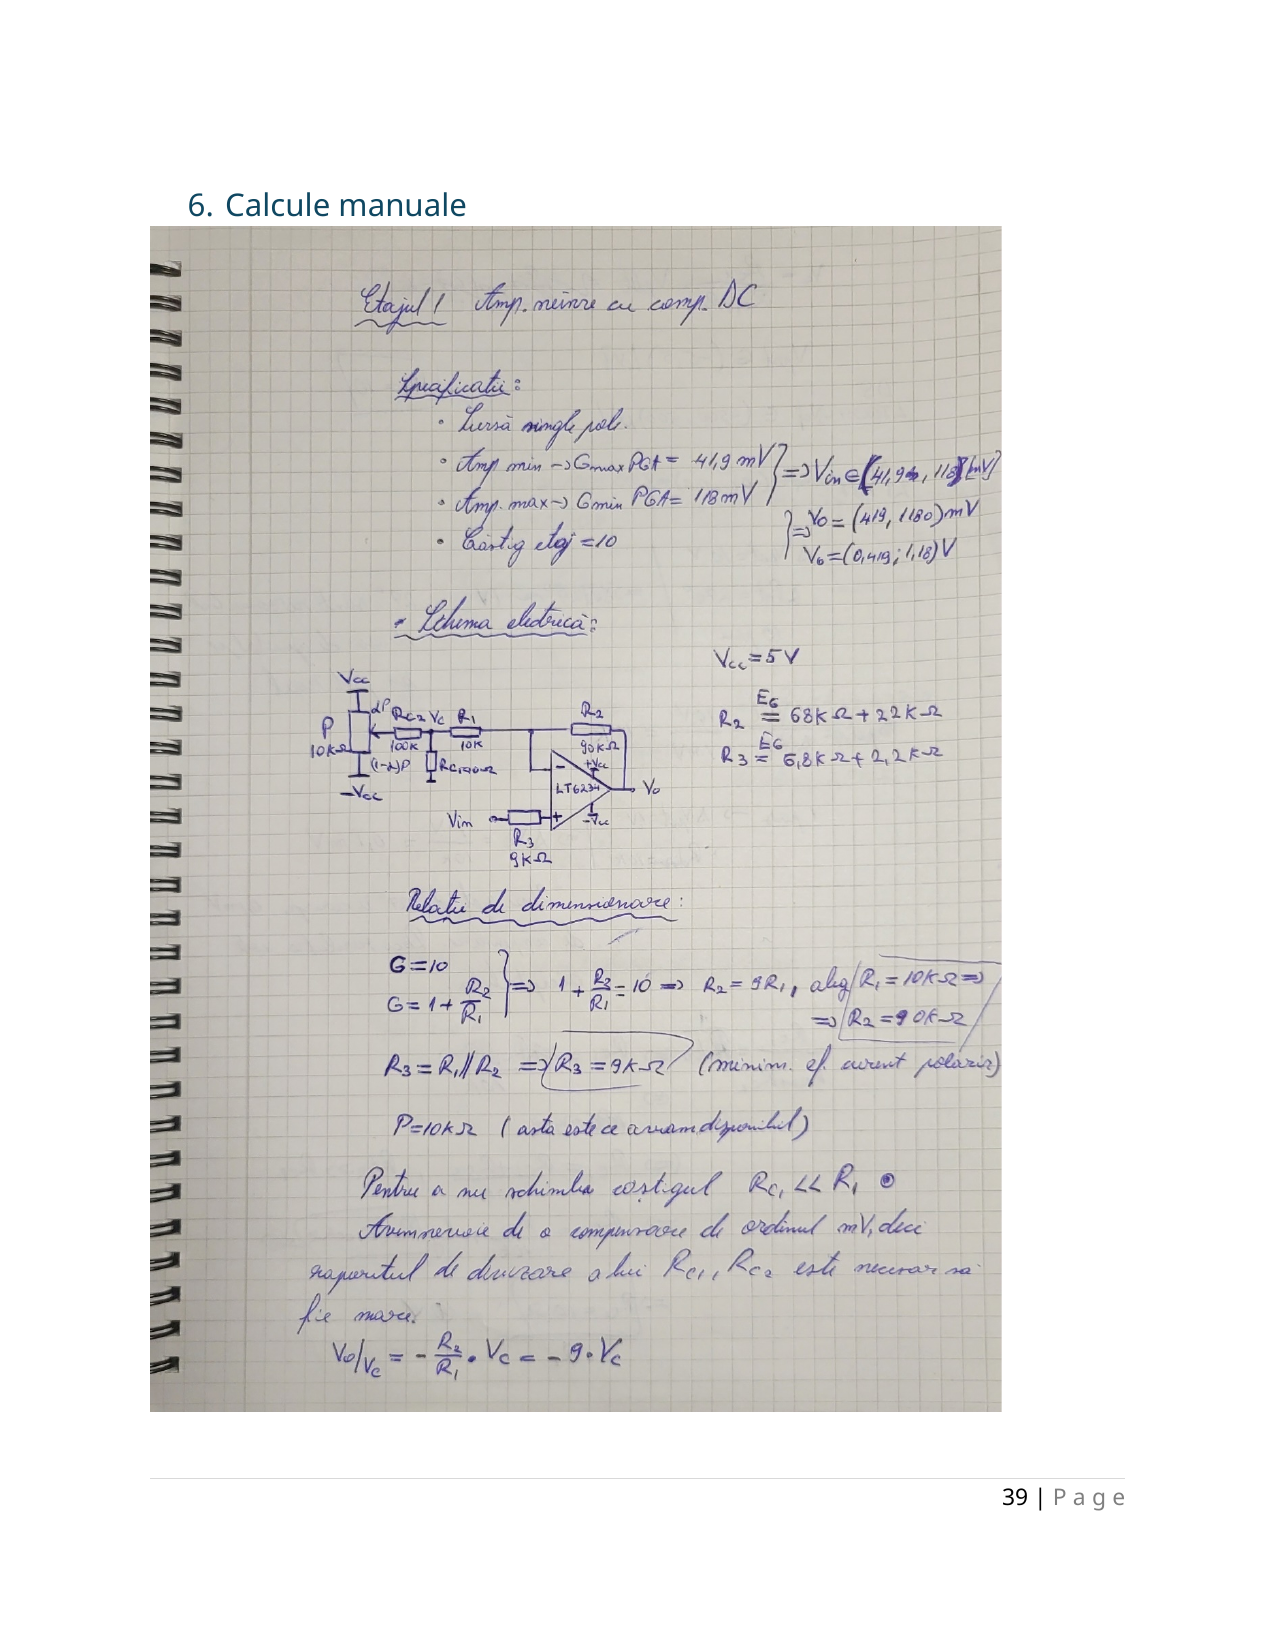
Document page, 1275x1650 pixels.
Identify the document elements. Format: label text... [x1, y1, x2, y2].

subtitle Calcule manuale [187, 183, 1125, 226]
picture [150, 226, 1002, 1412]
